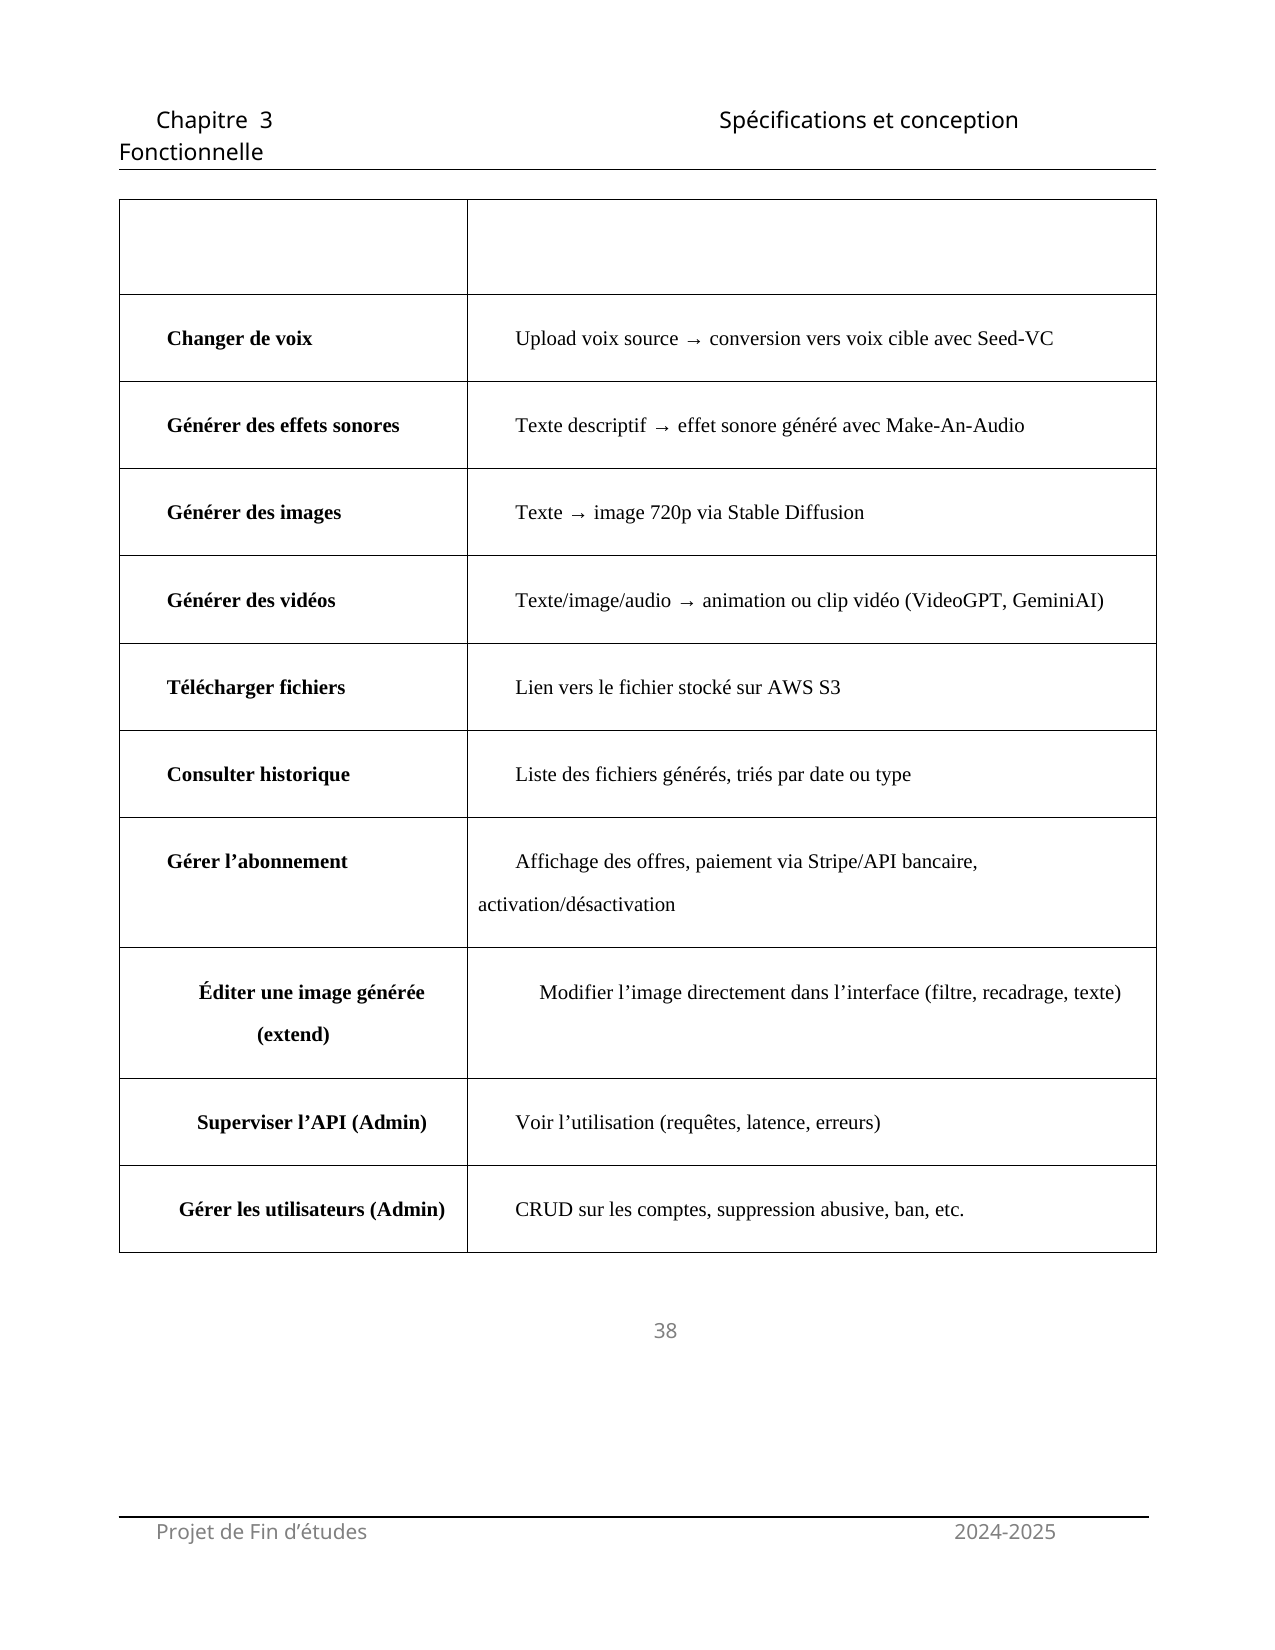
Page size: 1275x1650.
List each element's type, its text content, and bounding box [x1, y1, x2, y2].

table_cell Upload voix source → conversion vers voix cible avec Seed-VC [468, 295, 1156, 381]
table_cell Éditer une image générée (extend) [120, 948, 467, 1077]
table_cell Liste des fichiers générés, triés par date ou type [468, 731, 1156, 817]
table_cell Gérer les utilisateurs (Admin) [120, 1166, 467, 1252]
table_cell Changer de voix [120, 295, 467, 381]
table_cell Voir l’utilisation (requêtes, latence, erreurs) [468, 1079, 1156, 1165]
table_cell Affichage des offres, paiement via Stripe/API bancaire, activation/désactivation [468, 818, 1156, 947]
table_cell Générer des images [120, 469, 467, 555]
table_cell Modifier l’image directement dans l’interface (filtre, recadrage, texte) [468, 948, 1156, 1077]
table_cell Lien vers le fichier stocké sur AWS S3 [468, 644, 1156, 730]
table_cell Télécharger fichiers [120, 644, 467, 730]
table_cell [468, 200, 1156, 293]
table_cell Texte descriptif → effet sonore généré avec Make-An-Audio [468, 382, 1156, 468]
table_cell Texte/image/audio → animation ou clip vidéo (VideoGPT, GeminiAI) [468, 556, 1156, 643]
table_cell Gérer l’abonnement [120, 818, 467, 947]
table_cell Texte → image 720p via Stable Diffusion [468, 469, 1156, 555]
table_cell CRUD sur les comptes, suppression abusive, ban, etc. [468, 1166, 1156, 1252]
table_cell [120, 200, 467, 293]
table_cell Consulter historique [120, 731, 467, 817]
table_cell Superviser l’API (Admin) [120, 1079, 467, 1165]
table_cell Générer des effets sonores [120, 382, 467, 468]
table_cell Générer des vidéos [120, 556, 467, 643]
